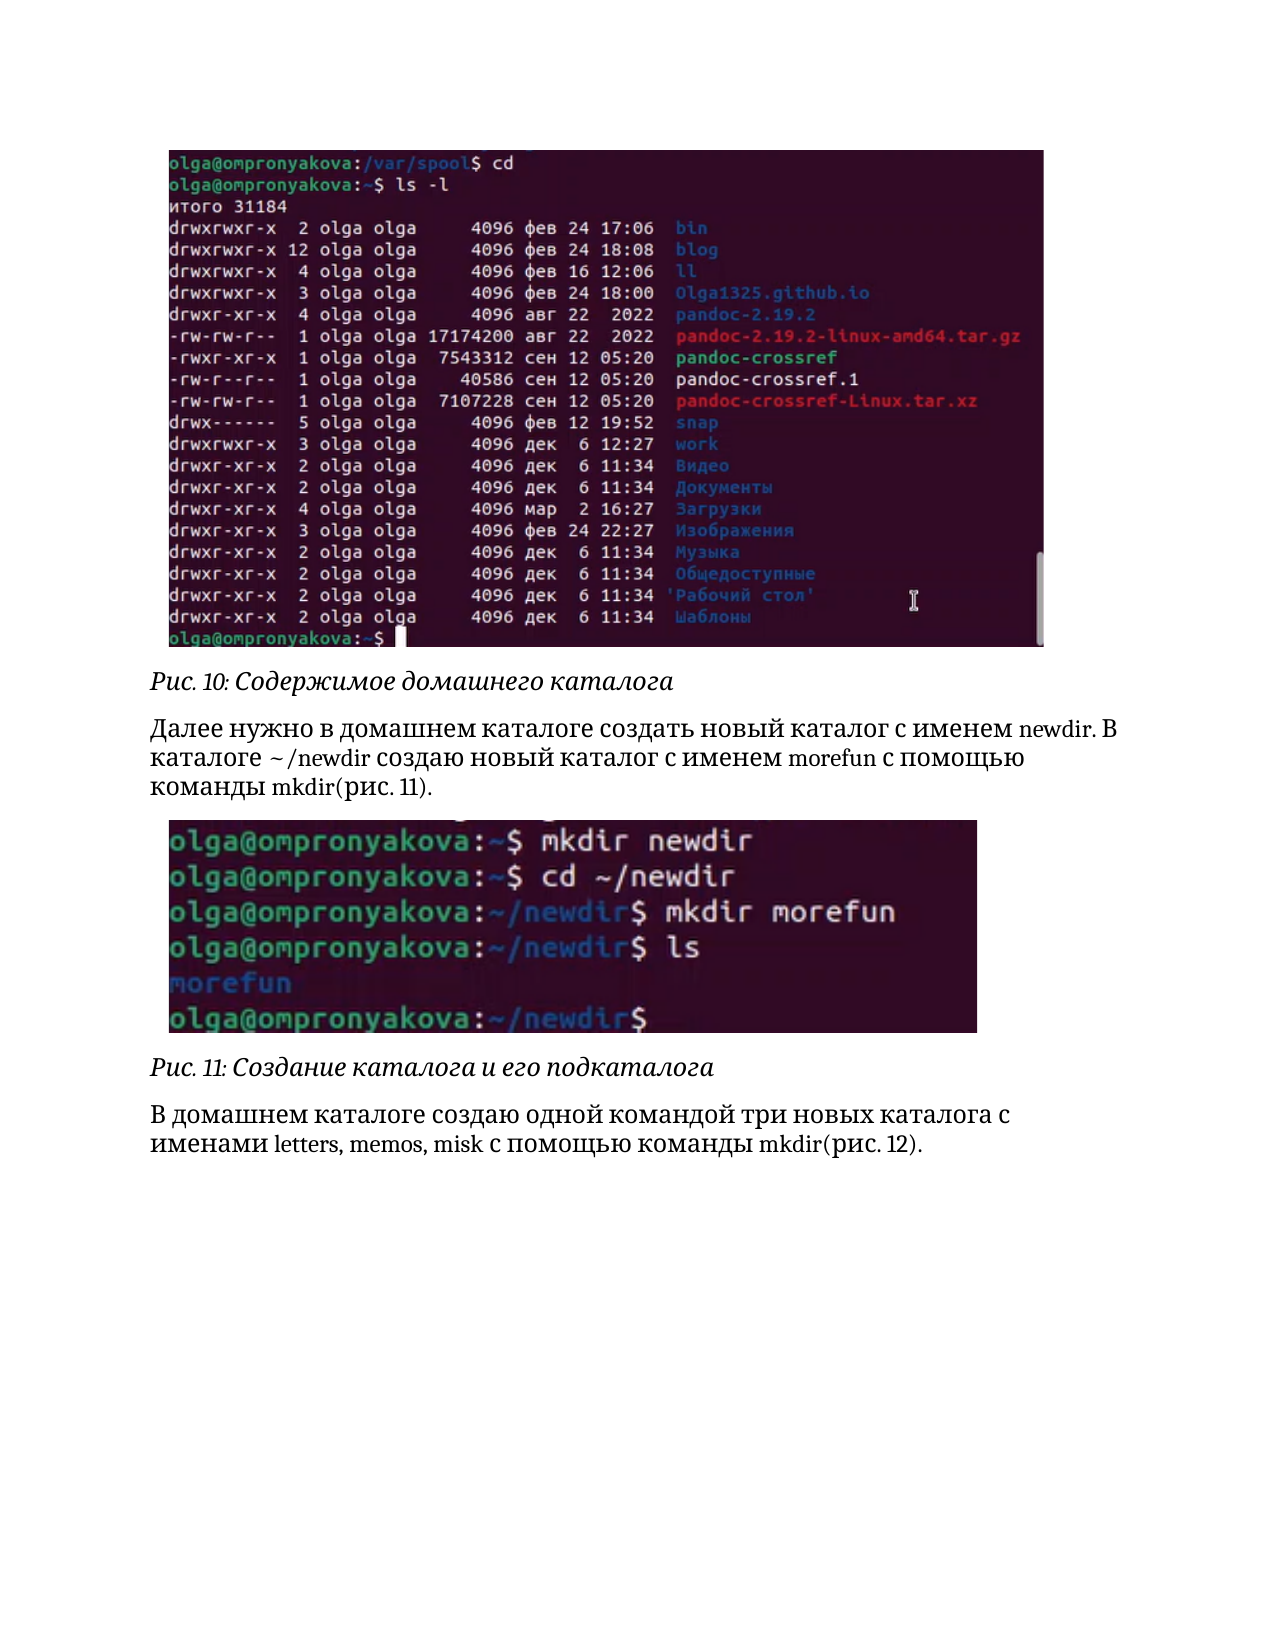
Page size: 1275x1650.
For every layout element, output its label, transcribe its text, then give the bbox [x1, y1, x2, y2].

text В домашнем каталоге создаю одной командой три новых каталога с именами letters, memos, misk с помощью команды mkdir(рис. 12). [150, 1101, 1125, 1159]
picture [168, 820, 978, 1033]
text Рис. 10: Содержимое домашнего каталога [150, 668, 1125, 697]
picture [168, 150, 1044, 647]
text Рис. 11: Создание каталога и его подкаталога [150, 1054, 1125, 1082]
text Далее нужно в домашнем каталоге создать новый каталог с именем newdir. В каталоге ~/newdir создаю новый каталог с именем morefun с помощью команды mkdir(рис. 11). [150, 715, 1125, 802]
